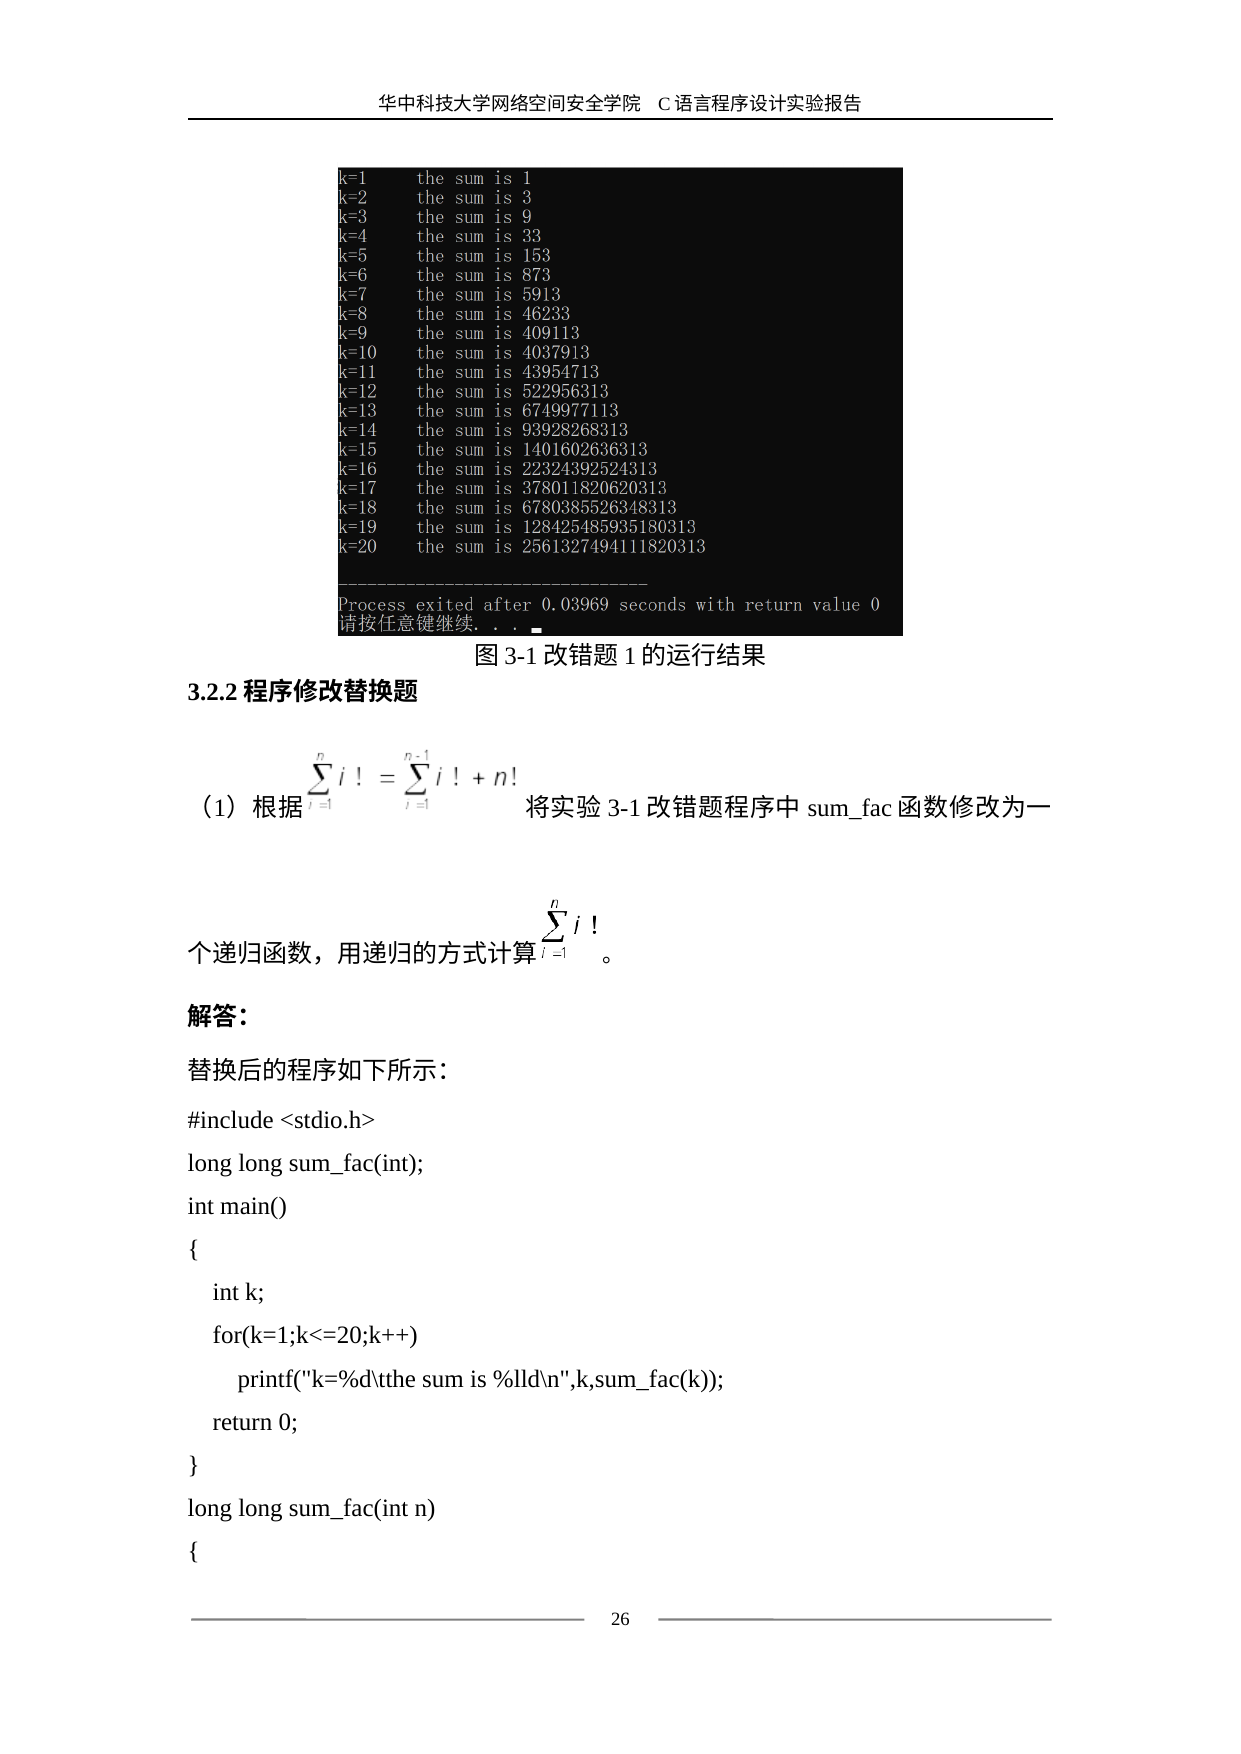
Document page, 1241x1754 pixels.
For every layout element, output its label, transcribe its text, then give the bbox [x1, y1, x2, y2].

text 解答： [187, 996, 1053, 1032]
text { [187, 1234, 1053, 1263]
text #include <stdio.h> [187, 1105, 1053, 1134]
text } [187, 1450, 1053, 1479]
text { [187, 1536, 1053, 1565]
text int main() [187, 1191, 1053, 1220]
text for(k=1;k<=20;k++) [187, 1321, 1053, 1349]
text 3.2.2 程序修改替换题 [187, 672, 1053, 708]
text （1）根据将实验3-1改错题程序中sum_fac函数修改为一个递归函数，用递归的方式计算。 [187, 734, 1053, 978]
text 图3-1 改错题1的运行结果 [187, 636, 1053, 672]
text 替换后的程序如下所示： [187, 1051, 1053, 1087]
text return 0; [187, 1407, 1053, 1436]
text int k; [187, 1277, 1053, 1306]
text printf("k=%d\tthe sum is %lld\n",k,sum_fac(k)); [187, 1364, 1053, 1392]
picture [337, 162, 903, 636]
text long long sum_fac(int); [187, 1148, 1053, 1177]
text long long sum_fac(int n) [187, 1493, 1053, 1522]
